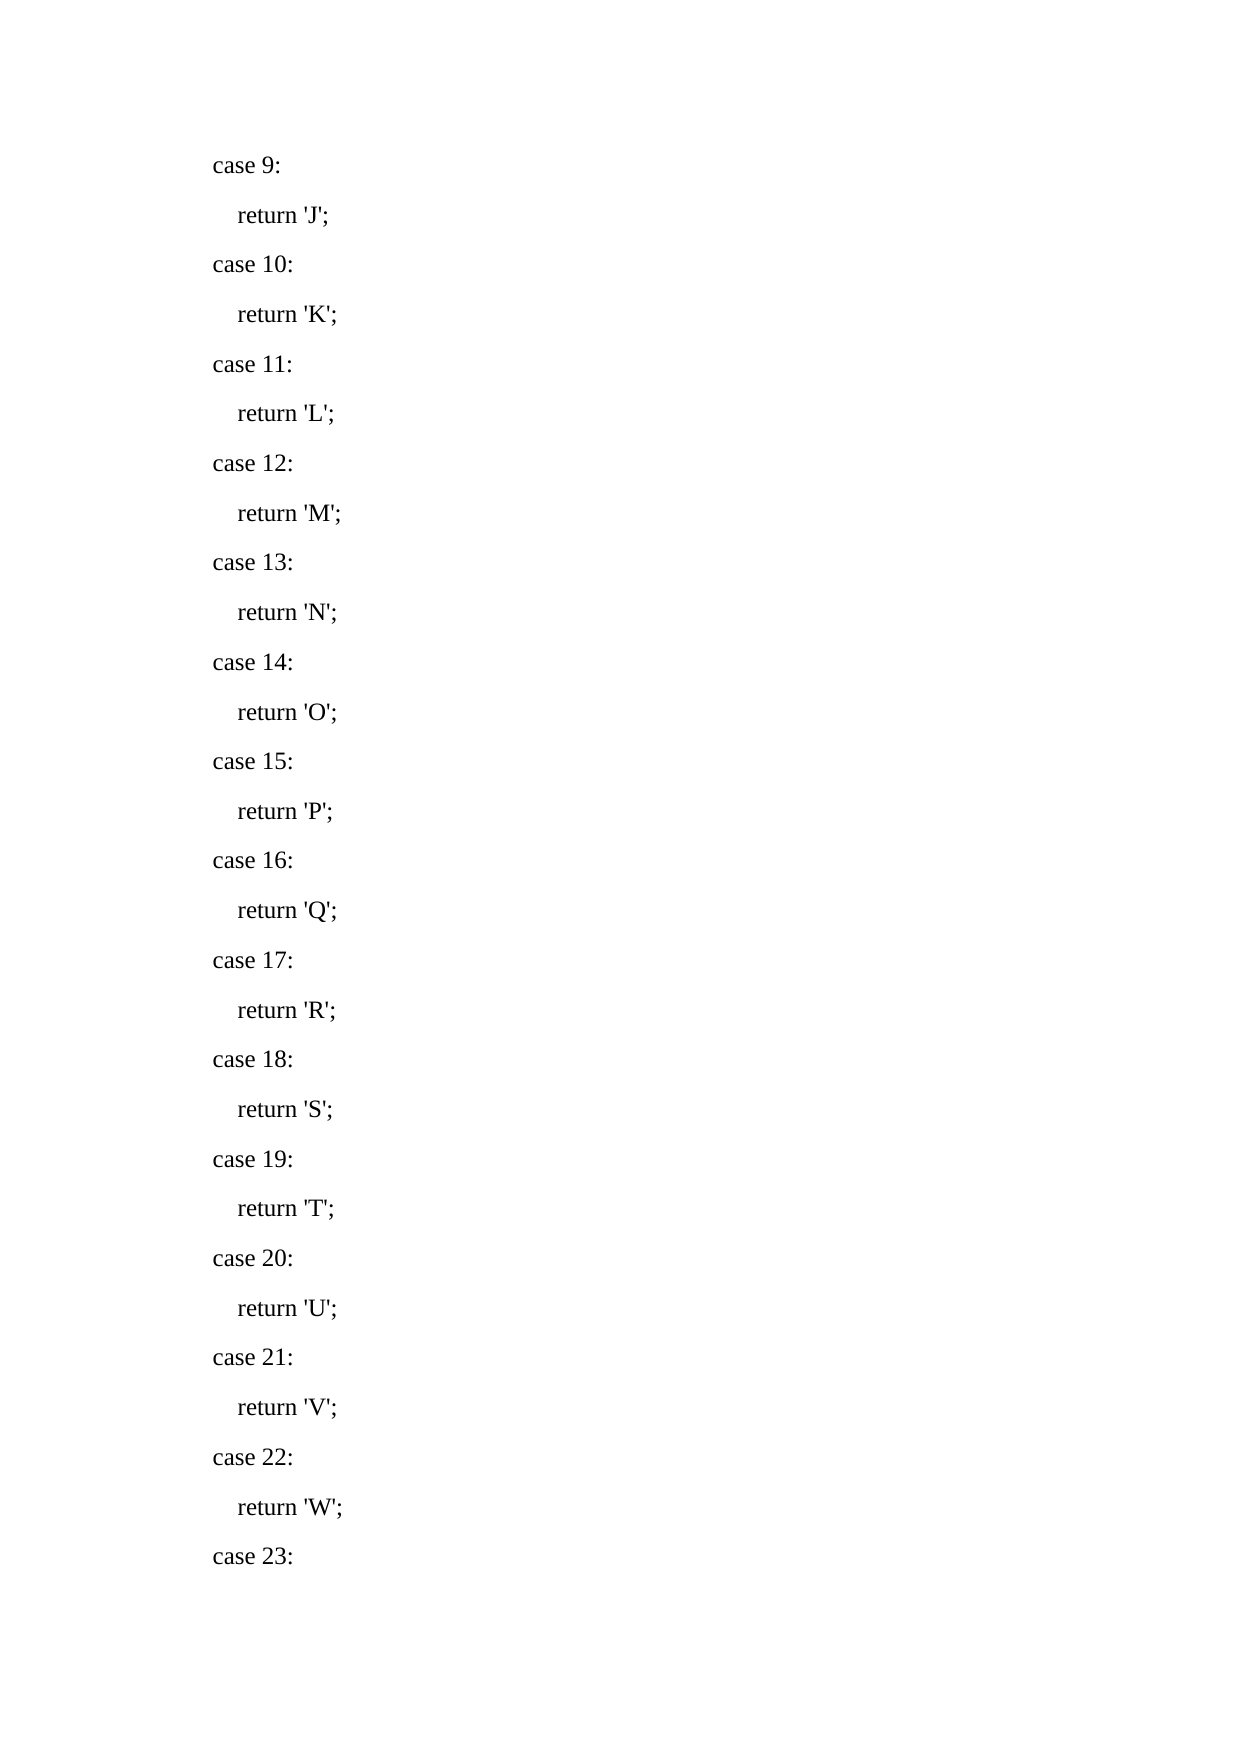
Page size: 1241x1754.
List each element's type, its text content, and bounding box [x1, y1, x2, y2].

text return 'S'; [187, 1094, 1128, 1123]
text return 'P'; [187, 796, 1128, 825]
text return 'U'; [187, 1293, 1128, 1322]
text case 18: [187, 1044, 1128, 1073]
text case 11: [187, 349, 1128, 377]
text return 'Q'; [187, 895, 1128, 924]
text case 17: [187, 945, 1128, 974]
text case 13: [187, 547, 1128, 576]
text return 'J'; [187, 200, 1128, 228]
text case 14: [187, 647, 1128, 676]
text return 'W'; [187, 1492, 1128, 1520]
text case 15: [187, 746, 1128, 775]
text return 'L'; [187, 398, 1128, 427]
text return 'N'; [187, 597, 1128, 626]
text case 10: [187, 249, 1128, 278]
text return 'T'; [187, 1193, 1128, 1222]
text case 16: [187, 846, 1128, 874]
text return 'O'; [187, 697, 1128, 725]
text return 'V'; [187, 1392, 1128, 1421]
text return 'M'; [187, 498, 1128, 527]
text return 'K'; [187, 299, 1128, 328]
text case 20: [187, 1243, 1128, 1272]
text case 22: [187, 1442, 1128, 1471]
text case 23: [187, 1541, 1128, 1570]
text case 21: [187, 1342, 1128, 1371]
text case 19: [187, 1144, 1128, 1172]
text case 9: [187, 150, 1128, 179]
text return 'R'; [187, 995, 1128, 1023]
text case 12: [187, 448, 1128, 477]
